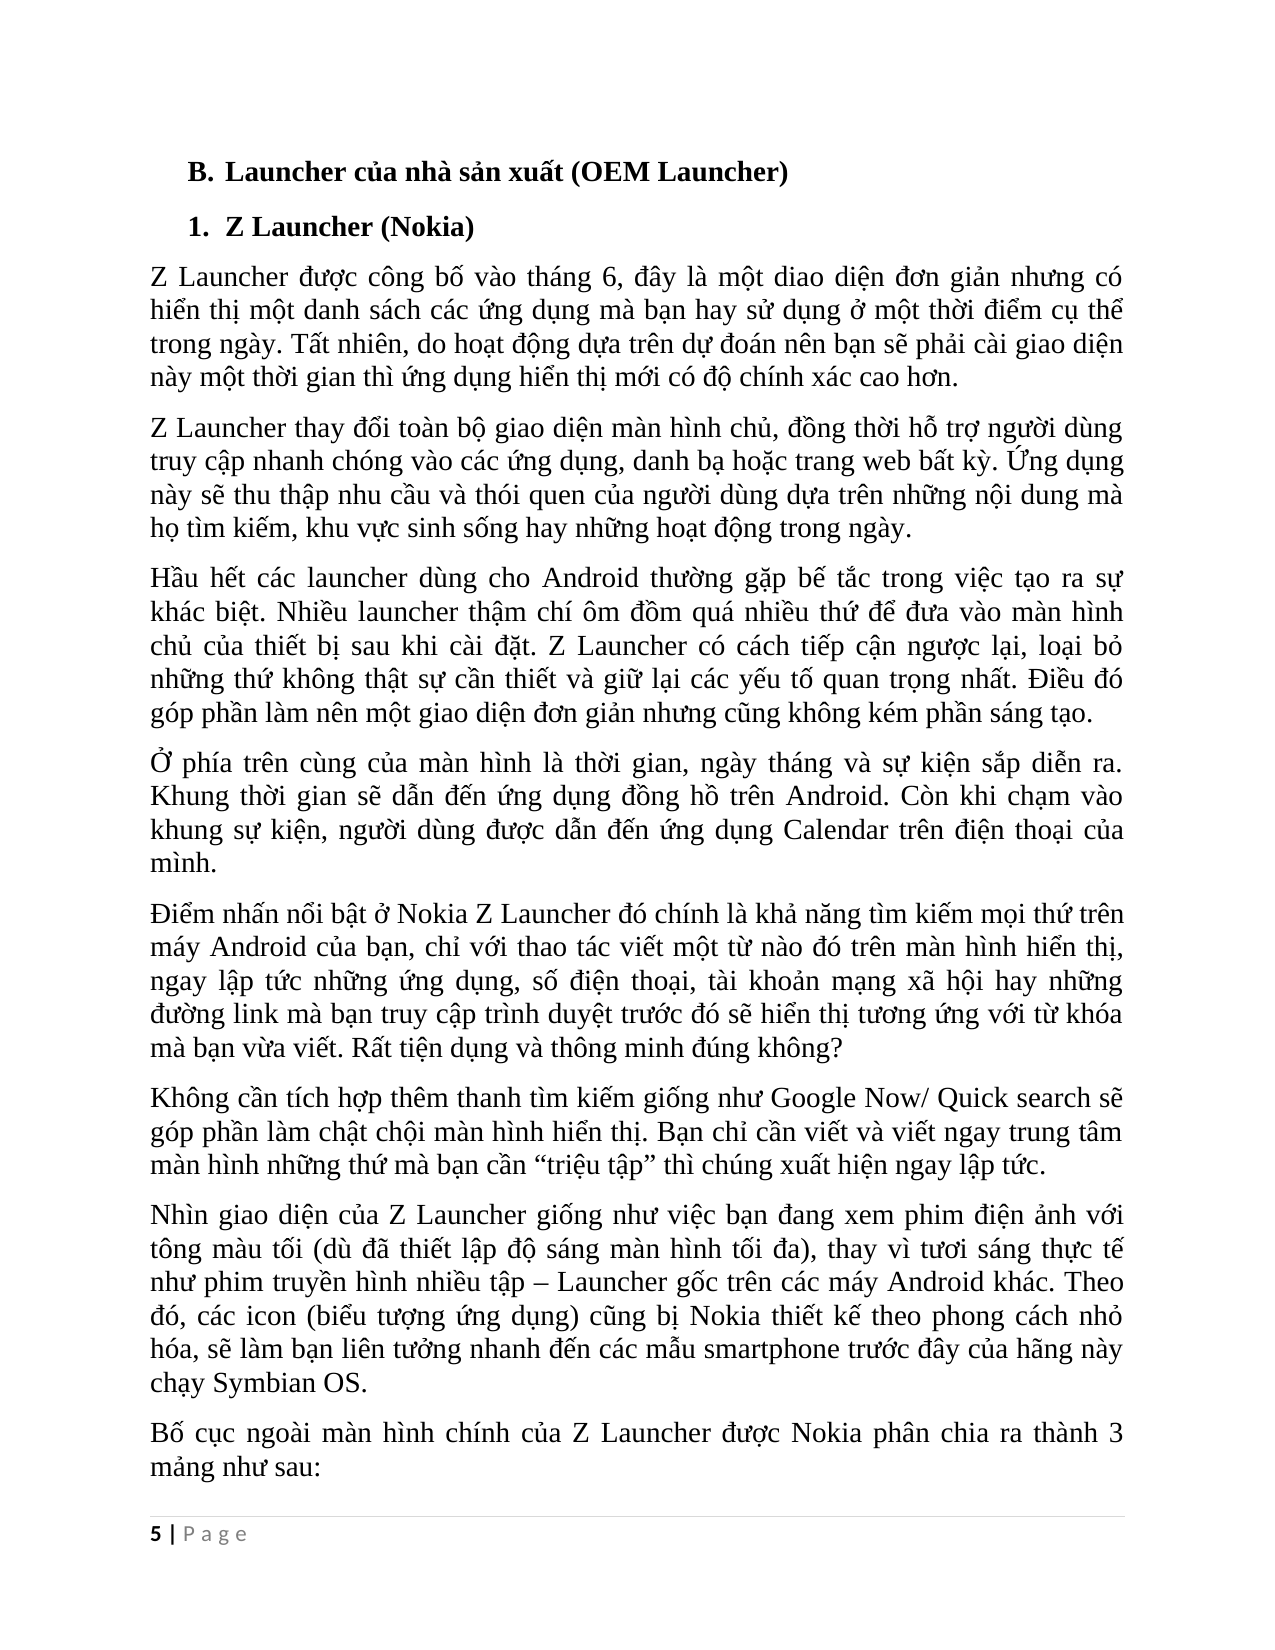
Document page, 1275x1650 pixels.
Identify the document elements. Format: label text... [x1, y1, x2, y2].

subtitle Z Launcher (Nokia) [187, 209, 1125, 242]
text Điểm nhấn nổi bật ở Nokia Z Launcher đó chính là khả năng tìm kiếm mọi thứ trên máy Android của bạn, chỉ với thao tác viết một từ nào đó trên màn hình hiển thị, ngay lập tức những ứng dụng, số điện thoại, tài khoản mạng xã hội hay những đường link mà bạn truy cập trình duyệt trước đó sẽ hiển thị tương ứng với từ khóa mà bạn vừa viết. Rất tiện dụng và thông minh đúng không? [150, 896, 1125, 1063]
text Không cần tích hợp thêm thanh tìm kiếm giống như Google Now/ Quick search sẽ góp phần làm chật chội màn hình hiển thị. Bạn chỉ cần viết và viết ngay trung tâm màn hình những thứ mà bạn cần “triệu tập” thì chúng xuất hiện ngay lập tức. [150, 1080, 1125, 1181]
text Ở phía trên cùng của màn hình là thời gian, ngày tháng và sự kiện sắp diễn ra. Khung thời gian sẽ dẫn đến ứng dụng đồng hồ trên Android. Còn khi chạm vào khung sự kiện, người dùng được dẫn đến ứng dụng Calendar trên điện thoại của mình. [150, 745, 1125, 879]
text Nhìn giao diện của Z Launcher giống như việc bạn đang xem phim điện ảnh với tông màu tối (dù đã thiết lập độ sáng màn hình tối đa), thay vì tươi sáng thực tế như phim truyền hình nhiều tập – Launcher gốc trên các máy Android khác. Theo đó, các icon (biểu tượng ứng dụng) cũng bị Nokia thiết kế theo phong cách nhỏ hóa, sẽ làm bạn liên tưởng nhanh đến các mẫu smartphone trước đây của hãng này chạy Symbian OS. [150, 1197, 1125, 1399]
text Bố cục ngoài màn hình chính của Z Launcher được Nokia phân chia ra thành 3 mảng như sau: [150, 1415, 1125, 1482]
text Hầu hết các launcher dùng cho Android thường gặp bế tắc trong việc tạo ra sự khác biệt. Nhiều launcher thậm chí ôm đồm quá nhiều thứ để đưa vào màn hình chủ của thiết bị sau khi cài đặt. Z Launcher có cách tiếp cận ngược lại, loại bỏ những thứ không thật sự cần thiết và giữ lại các yếu tố quan trọng nhất. Điều đó góp phần làm nên một giao diện đơn giản nhưng cũng không kém phần sáng tạo. [150, 561, 1125, 728]
text Z Launcher được công bố vào tháng 6, đây là một diao diện đơn giản nhưng có hiển thị một danh sách các ứng dụng mà bạn hay sử dụng ở một thời điểm cụ thể trong ngày. Tất nhiên, do hoạt động dựa trên dự đoán nên bạn sẽ phải cài giao diện này một thời gian thì ứng dụng hiển thị mới có độ chính xác cao hơn. [150, 259, 1125, 393]
text Z Launcher thay đổi toàn bộ giao diện màn hình chủ, đồng thời hỗ trợ người dùng truy cập nhanh chóng vào các ứng dụng, danh bạ hoặc trang web bất kỳ. Ứng dụng này sẽ thu thập nhu cầu và thói quen của người dùng dựa trên những nội dung mà họ tìm kiếm, khu vực sinh sống hay những hoạt động trong ngày. [150, 410, 1125, 544]
subtitle Launcher của nhà sản xuất (OEM Launcher) [187, 154, 1125, 188]
